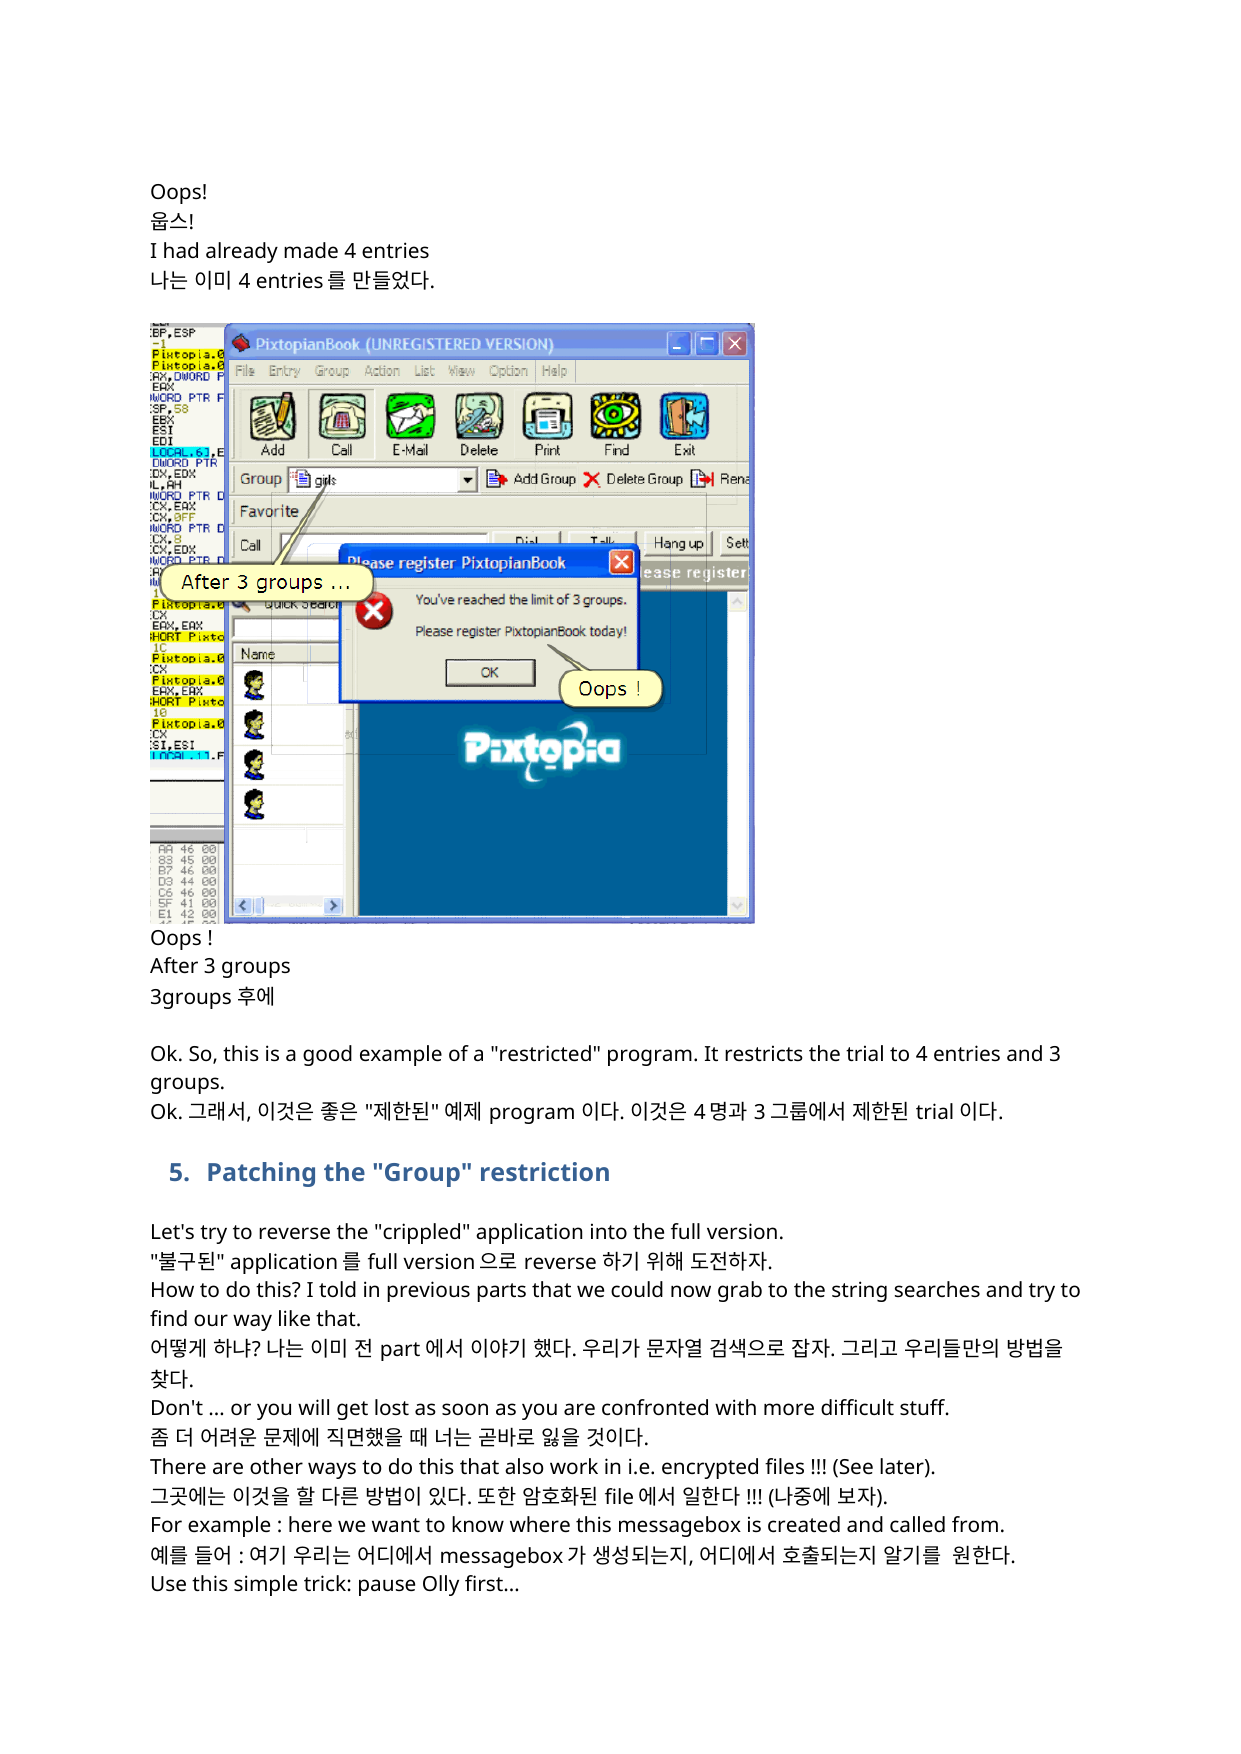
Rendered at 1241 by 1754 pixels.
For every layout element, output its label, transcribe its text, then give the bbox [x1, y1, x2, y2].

text Don't … or you will get lost as soon as you are confronted with more difficult stuff. [150, 1393, 1090, 1422]
text 나는 이미 4 entries를 만들었다. [150, 264, 1090, 295]
text 웁스! [150, 206, 1090, 236]
text Oops! [150, 177, 1090, 206]
text 3groups 후에 [150, 980, 1090, 1010]
text 어떻게 하냐? 나는 이미 전 part 에서 이야기 했다. 우리가 문자열 검색으로 잡자. 그리고 우리들만의 방법을 찾다. [150, 1332, 1090, 1393]
text For example : here we want to know where this messagebox is created and called from. [150, 1511, 1090, 1539]
text After 3 groups [150, 952, 1090, 980]
picture [150, 323, 755, 924]
text Let's try to reverse the "crippled" application into the full version. [150, 1217, 1090, 1245]
text How to do this? I told in previous parts that we could now grab to the string searches and try to find our way like that. [150, 1276, 1090, 1332]
text 예를 들어 : 여기 우리는 어디에서 messagebox가 생성되는지, 어디에서 호출되는지 알기를 원한다. [150, 1539, 1090, 1569]
text 좀 더 어려운 문제에 직면했을 때 너는 곧바로 잃을 것이다. [150, 1422, 1090, 1452]
text Oops ! [150, 923, 1090, 952]
text There are other ways to do this that also work in i.e. encrypted files !!! (See later). [150, 1452, 1090, 1480]
text Use this simple trick: pause Olly first… [150, 1569, 1090, 1598]
text I had already made 4 entries [150, 236, 1090, 264]
text Ok. So, this is a good example of a "restricted" program. It restricts the trial to 4 entries and 3 groups. [150, 1039, 1090, 1096]
list Patching the "Group" restriction [169, 1154, 1090, 1188]
text 그곳에는 이것을 할 다른 방법이 있다. 또한 암호화된 file에서 일한다 !!! (나중에 보자). [150, 1480, 1090, 1511]
text "불구된" application를 full version으로 reverse 하기 위해 도전하자. [150, 1245, 1090, 1276]
text Ok. 그래서, 이것은 좋은 "제한된" 예제 program 이다. 이것은 4명과 3그룹에서 제한된 trial 이다. [150, 1096, 1090, 1126]
